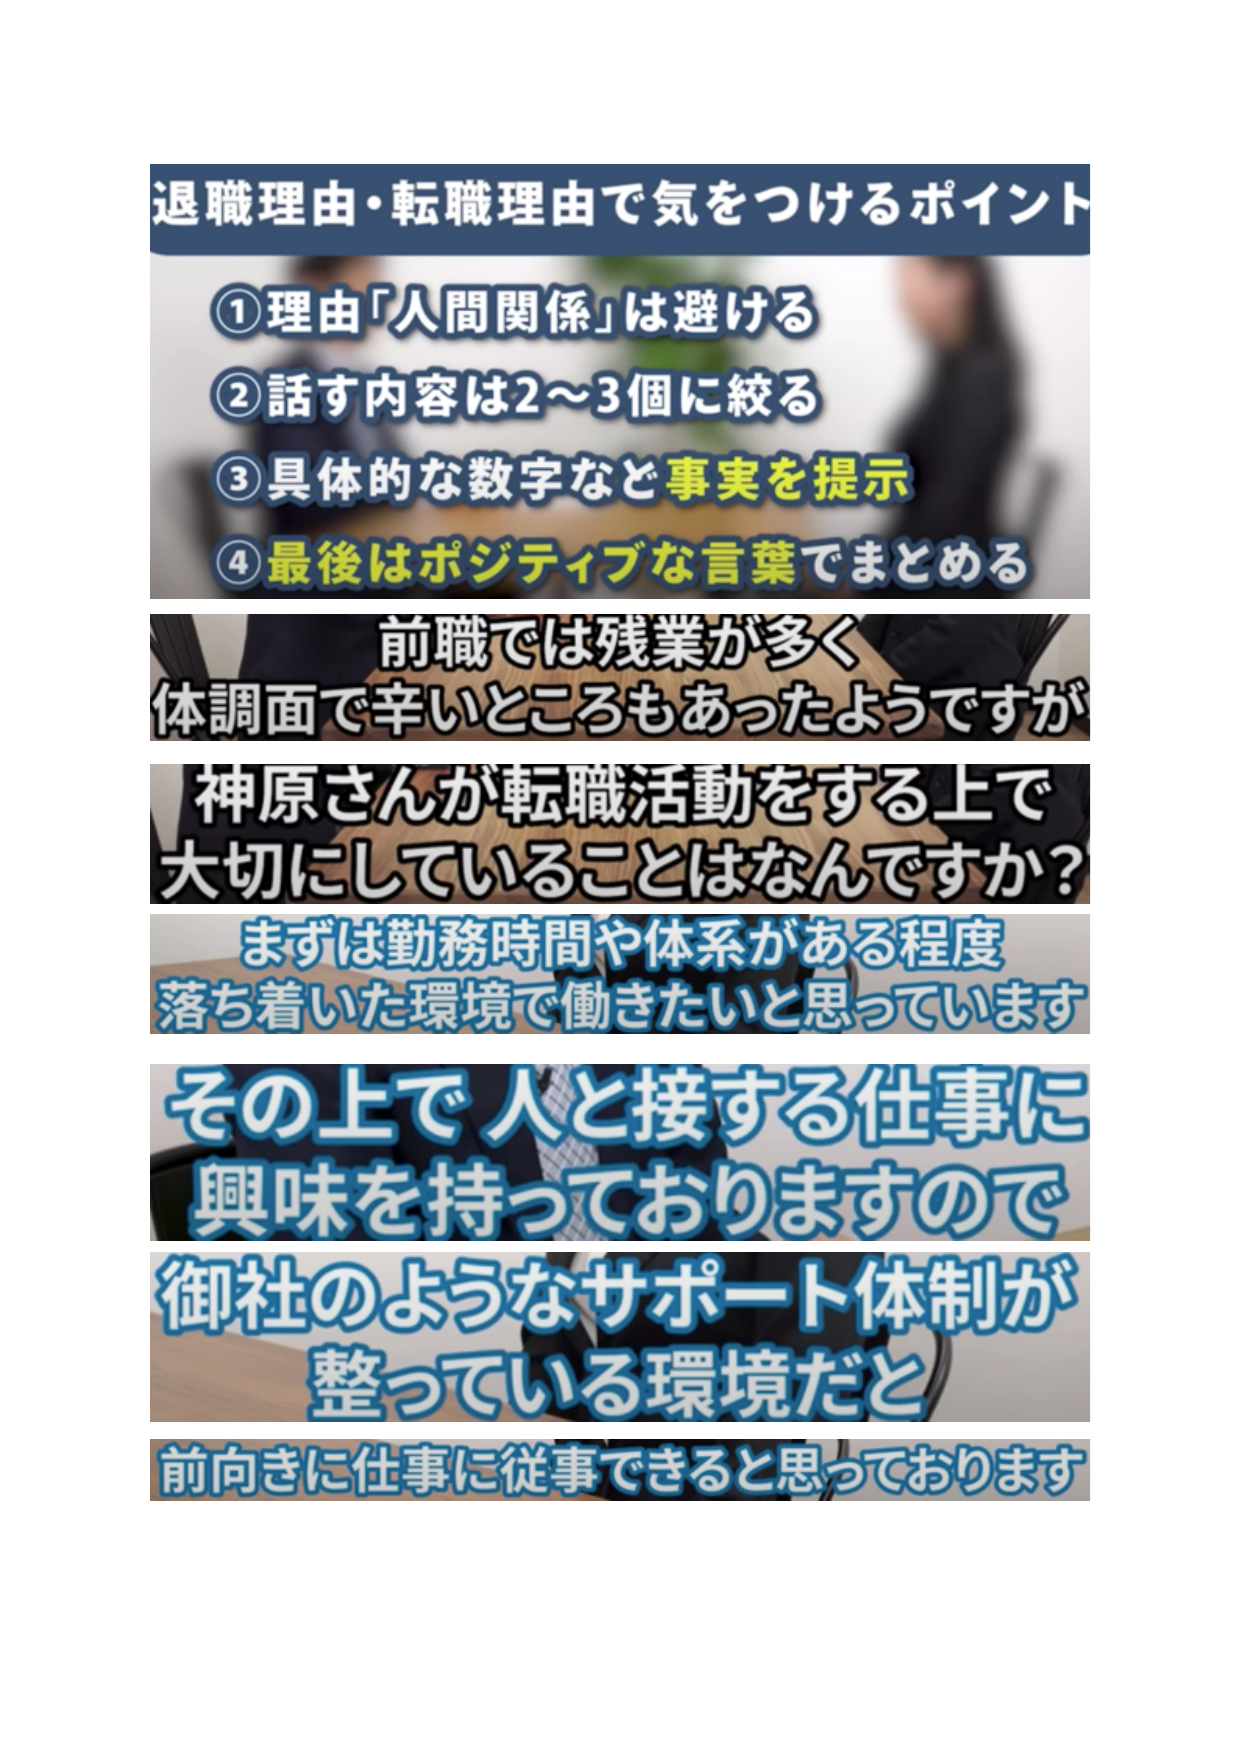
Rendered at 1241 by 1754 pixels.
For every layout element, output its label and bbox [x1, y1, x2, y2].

picture [150, 1064, 1091, 1241]
picture [150, 614, 1091, 741]
picture [150, 1252, 1091, 1422]
picture [150, 914, 1091, 1034]
picture [150, 1439, 1091, 1501]
picture [150, 764, 1091, 904]
picture [150, 164, 1091, 599]
